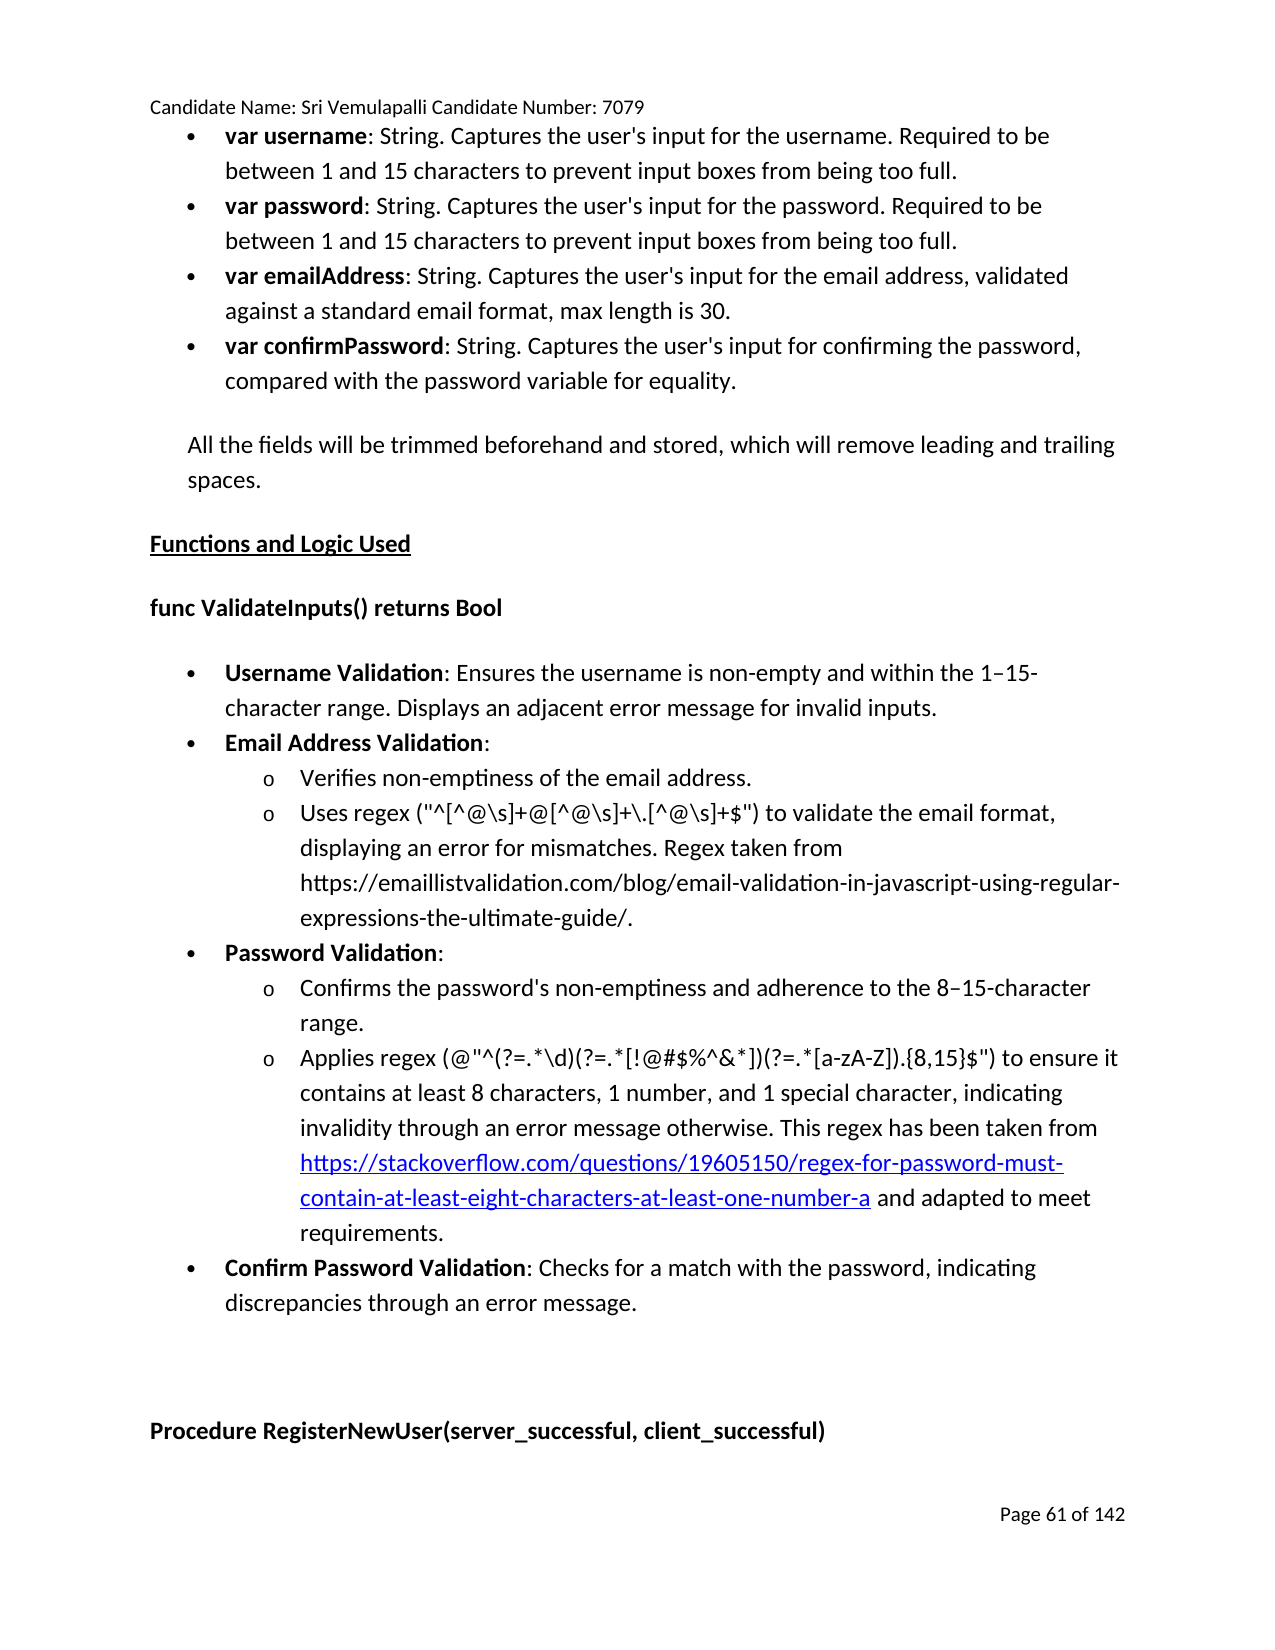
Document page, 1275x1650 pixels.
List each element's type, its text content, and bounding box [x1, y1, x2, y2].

list Confirm Password Validation: Checks for a match with the password, indicating discrepancies through an error message. [187, 1252, 1125, 1317]
text Functions and Logic Used [150, 528, 1125, 559]
list Applies regex (@"^(?=.*\d)(?=.*[!@#$%^&*])(?=.*[a-zA-Z]).{8,15}$") to ensure it contains at least 8 characters, 1 number, and 1 special character, indicating invalidity through an error message otherwise. This regex has been taken from https://stackoverflow.com/questions/19605150/regex-for-password-must-contain-at-least-eight-characters-at-least-one-number-a and adapted to meet requirements. [262, 1042, 1125, 1247]
text func ValidateInputs() returns Bool [150, 592, 1125, 623]
list Confirms the password's non-emptiness and adherence to the 8–15-character range. [262, 972, 1125, 1037]
text All the fields will be trimmed beforehand and stored, which will remove leading and trailing spaces. [187, 429, 1125, 495]
list Password Validation: [187, 937, 1125, 967]
list var emailAddress: String. Captures the user's input for the email address, validated against a standard email format, max length is 30. [187, 260, 1125, 326]
list Verifies non-emptiness of the email address. [262, 762, 1125, 792]
list Username Validation: Ensures the username is non-empty and within the 1–15-character range. Displays an adjacent error message for invalid inputs. [187, 657, 1125, 722]
text Procedure RegisterNewUser(server_successful, client_successful) [150, 1415, 1125, 1446]
list var password: String. Captures the user's input for the password. Required to be between 1 and 15 characters to prevent input boxes from being too full. [187, 190, 1125, 256]
list Uses regex ("^[^@\s]+@[^@\s]+\.[^@\s]+$") to validate the email format, displaying an error for mismatches. Regex taken from https://emaillistvalidation.com/blog/email-validation-in-javascript-using-regular-expressions-the-ultimate-guide/. [262, 797, 1125, 932]
list Email Address Validation: [187, 727, 1125, 757]
list var username: String. Captures the user's input for the username. Required to be between 1 and 15 characters to prevent input boxes from being too full. [187, 120, 1125, 186]
list var confirmPassword: String. Captures the user's input for confirming the password, compared with the password variable for equality. [187, 330, 1125, 396]
